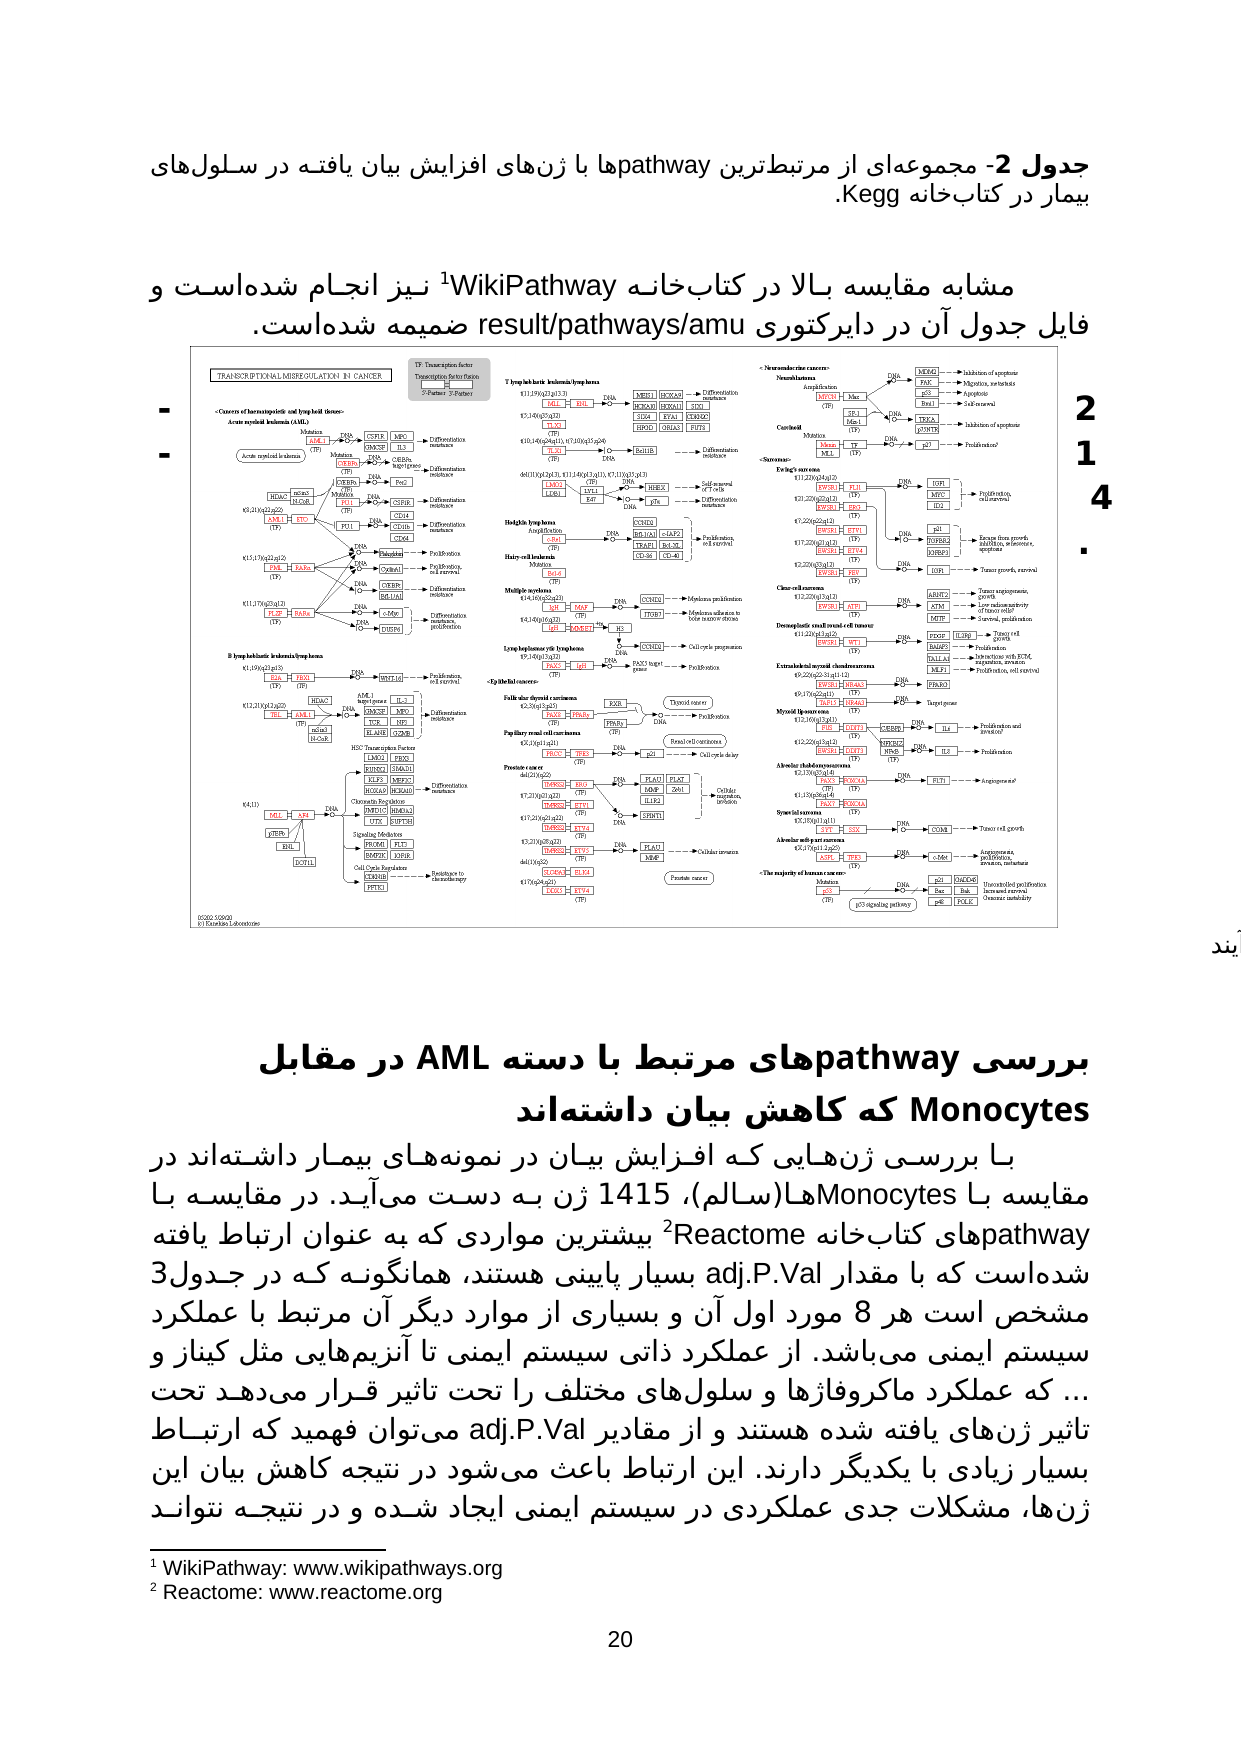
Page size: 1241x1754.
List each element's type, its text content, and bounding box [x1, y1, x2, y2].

picture [190, 346, 1058, 928]
text مشابه مقایسه بالا در کتاب‌خانه WikiPathway نیز انجام شده‌است و فایل جدول آن در دایرکتوری result/pathways/amu ضمیمه شده‌است. [150, 268, 1090, 342]
text جدول 2- مجموعه‌ای از مرتبط‌ترین pathway‌ها با ژن‌های افزایش بیان یافته در سلول‌های بیمار در کتاب‌خانه Kegg. [150, 150, 1090, 209]
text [150, 1138, 1090, 1524]
